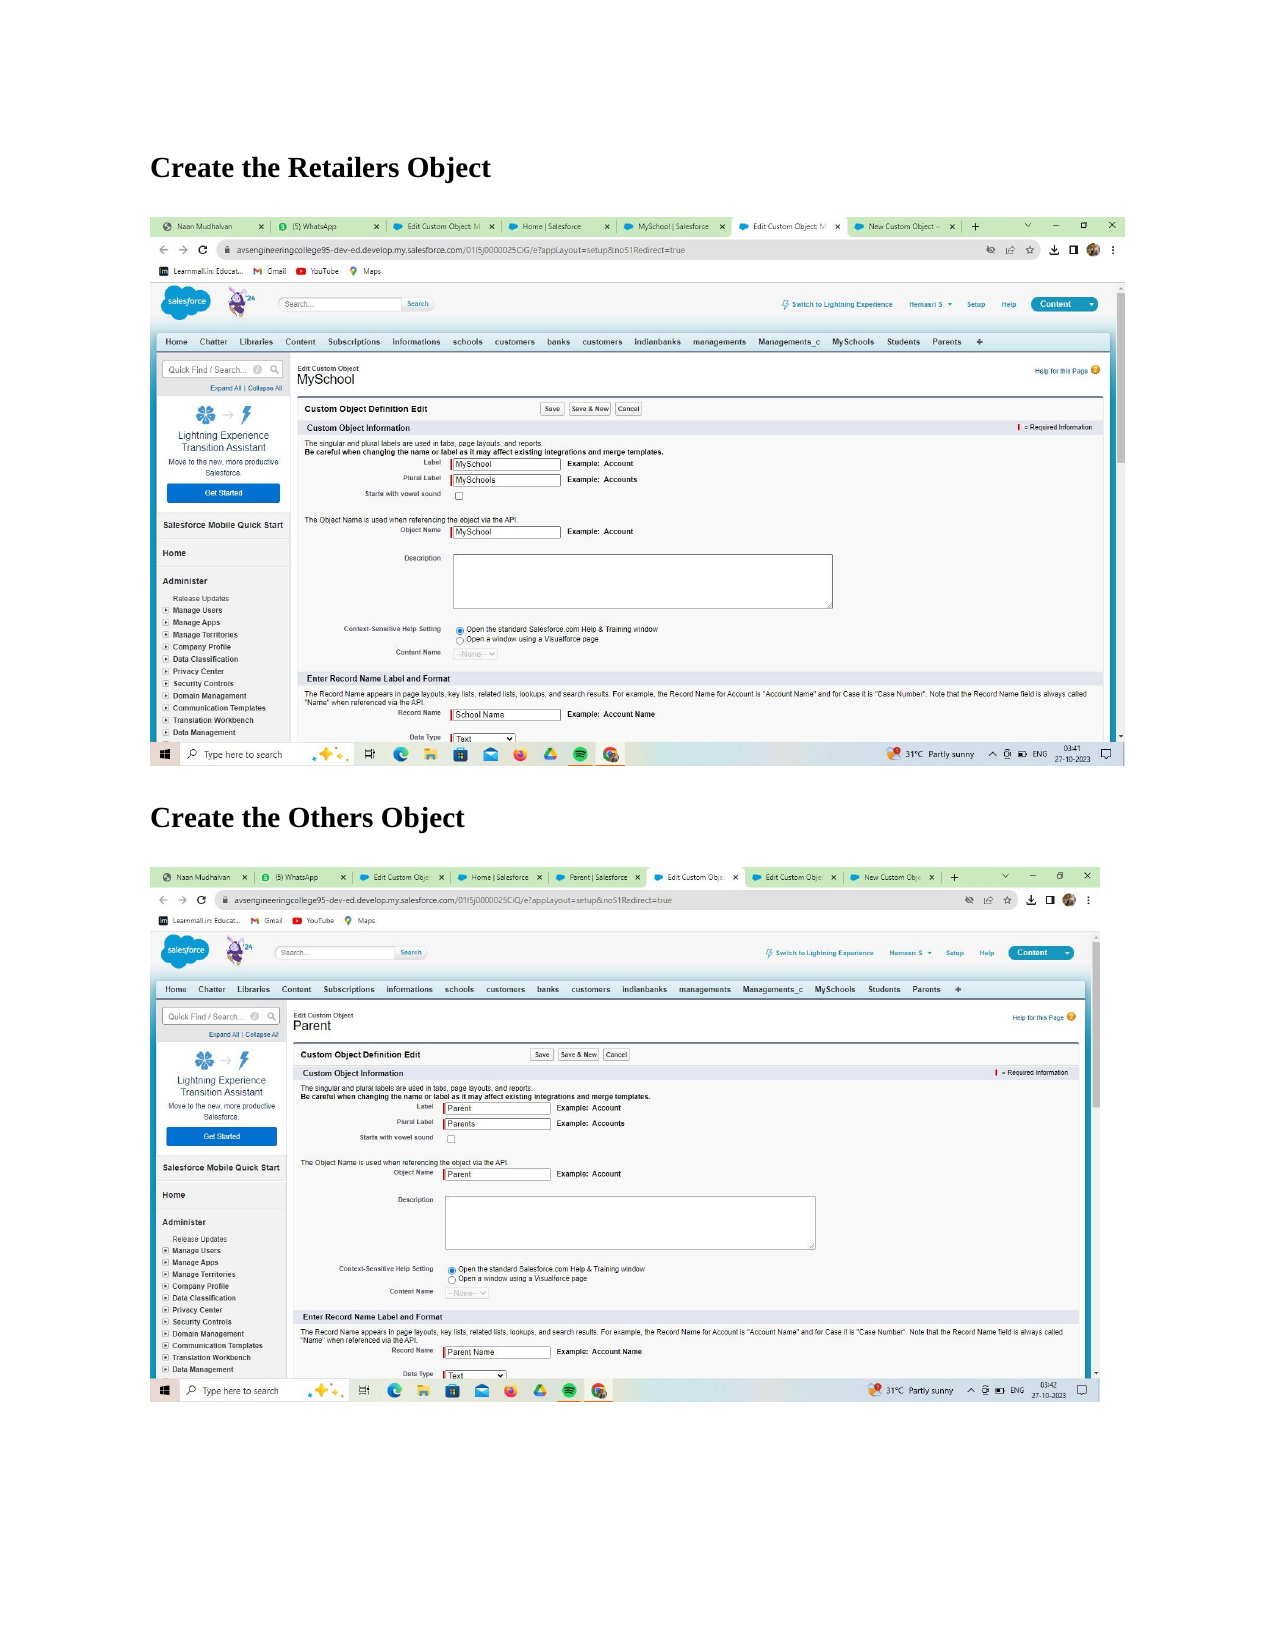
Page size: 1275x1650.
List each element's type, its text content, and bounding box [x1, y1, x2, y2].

text Create the Retailers Object [150, 150, 1235, 183]
text Create the Others Object [150, 800, 1235, 834]
picture [150, 867, 1101, 1402]
picture [150, 217, 1125, 766]
